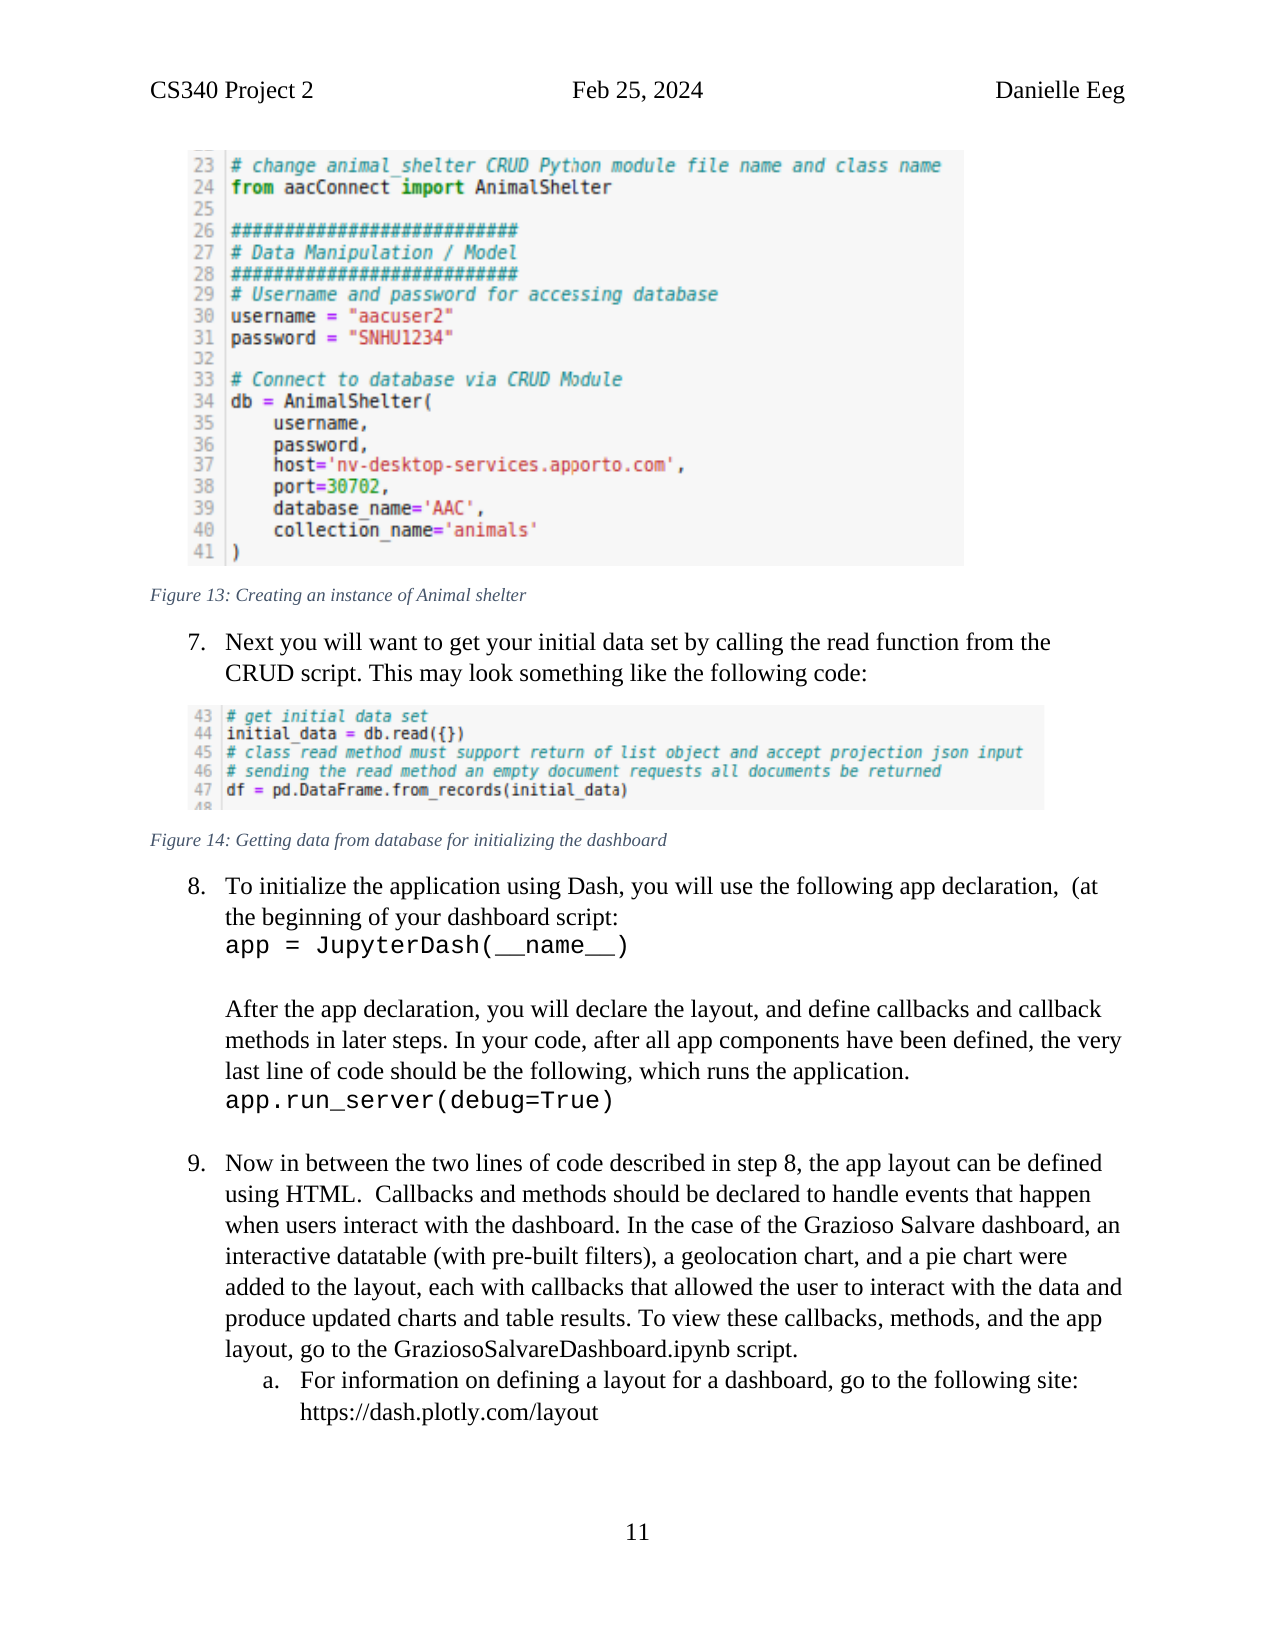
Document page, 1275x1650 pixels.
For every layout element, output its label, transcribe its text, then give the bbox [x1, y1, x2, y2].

list For information on defining a layout for a dashboard, go to the following site: https://dash.plotly.com/layout [262, 1366, 1125, 1425]
list app.run_server(debug=True) [225, 1087, 1125, 1116]
picture [187, 150, 964, 566]
list Next you will want to get your initial data set by calling the read function from the CRUD script. This may look something like the following code: [187, 627, 1125, 686]
list Now in between the two lines of code described in step 8, the app layout can be defined using HTML. Callbacks and methods should be declared to handle events that happen when users interact with the dashboard. In the case of the Grazioso Salvare dashboard, an interactive datatable (with pre-built filters), a geolocation chart, and a pie chart were added to the layout, each with callbacks that allowed the user to interact with the data and produce updated charts and table results. To view these callbacks, methods, and the app layout, go to the GraziosoSalvareDashboard.ipynb script. [187, 1148, 1125, 1363]
list After the app declaration, you will declare the layout, and define callbacks and callback methods in later steps. In your code, after all app components have been defined, the very last line of code should be the following, which runs the application. [225, 994, 1125, 1085]
picture [187, 705, 1045, 810]
text Figure 14: Getting data from database for initializing the dashboard [150, 829, 1125, 850]
text Figure 13: Creating an instance of Animal shelter [150, 584, 1125, 606]
list To initialize the application using Dash, you will use the following app declaration, (at the beginning of your dashboard script: [187, 871, 1125, 931]
list app = JupyterDash(__name__) [225, 933, 1125, 961]
